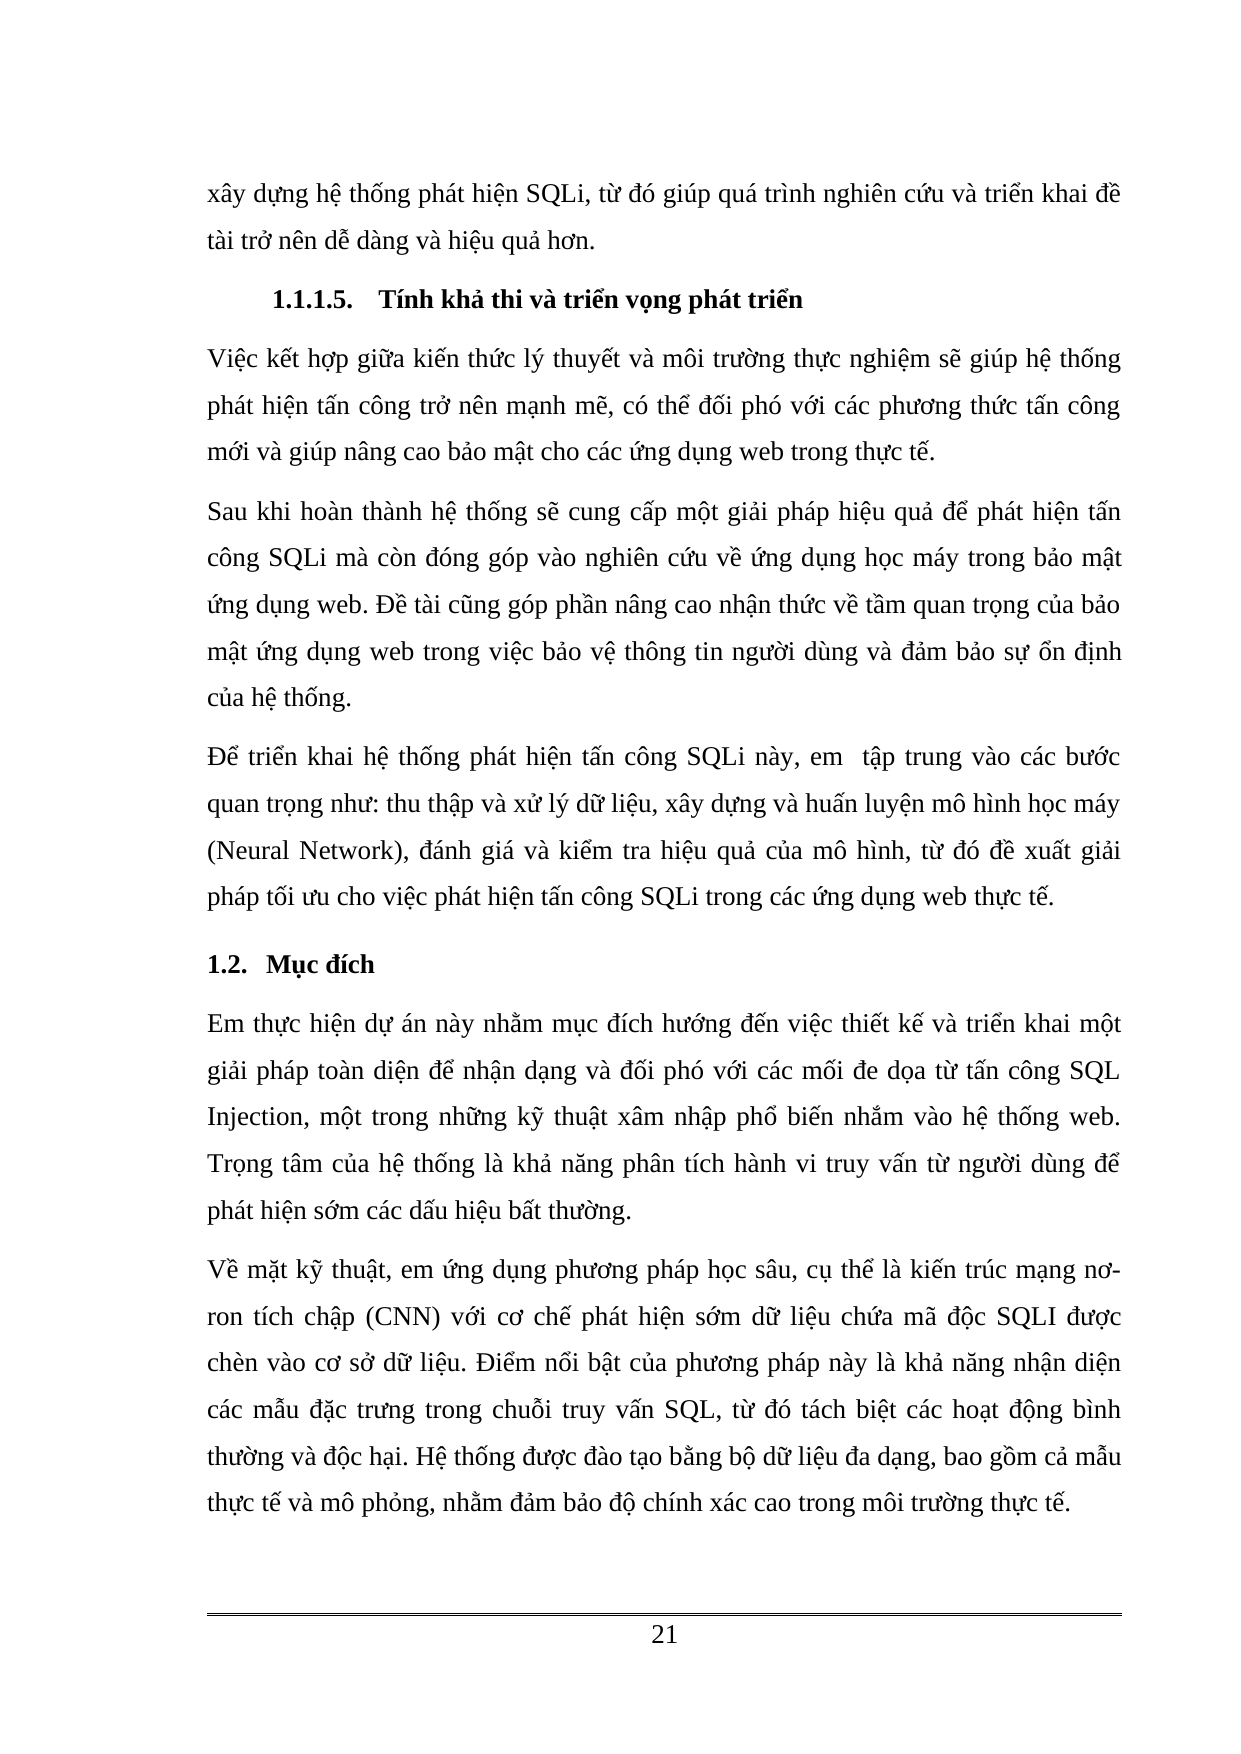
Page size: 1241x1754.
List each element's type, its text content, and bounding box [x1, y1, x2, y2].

text Em thực hiện dự án này nhằm mục đích hướng đến việc thiết kế và triển khai một giải pháp toàn diện để nhận dạng và đối phó với các mối đe dọa từ tấn công SQL Injection, một trong những kỹ thuật xâm nhập phổ biến nhắm vào hệ thống web. Trọng tâm của hệ thống là khả năng phân tích hành vi truy vấn từ người dùng để phát hiện sớm các dấu hiệu bất thường. [207, 1007, 1122, 1225]
text Về mặt kỹ thuật, em ứng dụng phương pháp học sâu, cụ thể là kiến trúc mạng nơ-ron tích chập (CNN) với cơ chế phát hiện sớm dữ liệu chứa mã độc SQLI được chèn vào cơ sở dữ liệu. Điểm nổi bật của phương pháp này là khả năng nhận diện các mẫu đặc trưng trong chuỗi truy vấn SQL, từ đó tách biệt các hoạt động bình thường và độc hại. Hệ thống được đào tạo bằng bộ dữ liệu đa dạng, bao gồm cả mẫu thực tế và mô phỏng, nhằm đảm bảo độ chính xác cao trong môi trường thực tế. [207, 1253, 1122, 1517]
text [207, 177, 1122, 255]
text Sau khi hoàn thành hệ thống sẽ cung cấp một giải pháp hiệu quả để phát hiện tấn công SQLi mà còn đóng góp vào nghiên cứu về ứng dụng học máy trong bảo mật ứng dụng web. Đề tài cũng góp phần nâng cao nhận thức về tầm quan trọng của bảo mật ứng dụng web trong việc bảo vệ thông tin người dùng và đảm bảo sự ổn định của hệ thống. [207, 495, 1122, 712]
text Để triển khai hệ thống phát hiện tấn công SQLi này, em tập trung vào các bước quan trọng như: thu thập và xử lý dữ liệu, xây dựng và huấn luyện mô hình học máy (Neural Network), đánh giá và kiểm tra hiệu quả của mô hình, từ đó đề xuất giải pháp tối ưu cho việc phát hiện tấn công SQLi trong các ứng dụng web thực tế. [207, 741, 1122, 912]
subtitle Mục đích [207, 948, 1122, 979]
subtitle Tính khả thi và triển vọng phát triển [272, 283, 1122, 314]
text Việc kết hợp giữa kiến thức lý thuyết và môi trường thực nghiệm sẽ giúp hệ thống phát hiện tấn công trở nên mạnh mẽ, có thể đối phó với các phương thức tấn công mới và giúp nâng cao bảo mật cho các ứng dụng web trong thực tế. [207, 342, 1122, 467]
